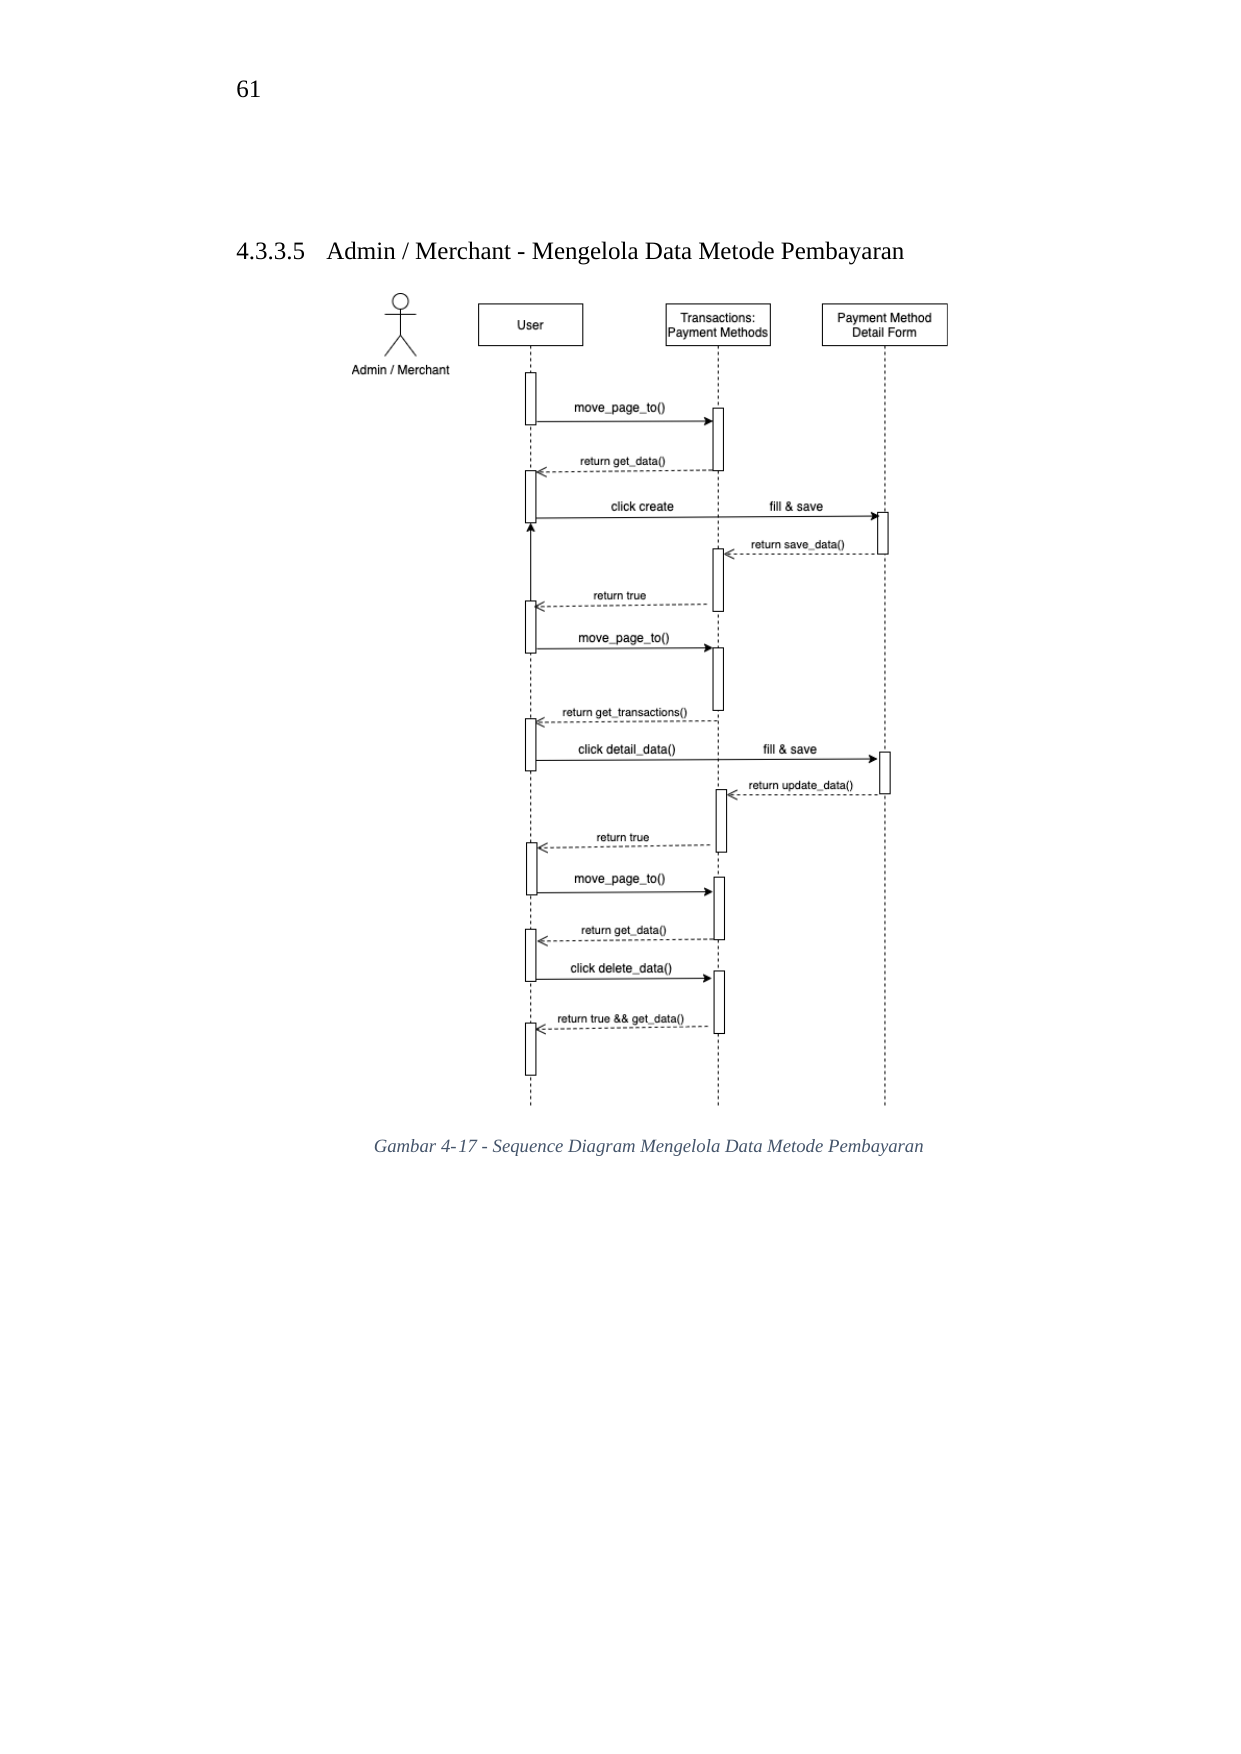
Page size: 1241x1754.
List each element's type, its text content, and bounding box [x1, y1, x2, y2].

subtitle Admin / Merchant - Mengelola Data Metode Pembayaran [236, 236, 1063, 265]
picture [351, 293, 948, 1107]
